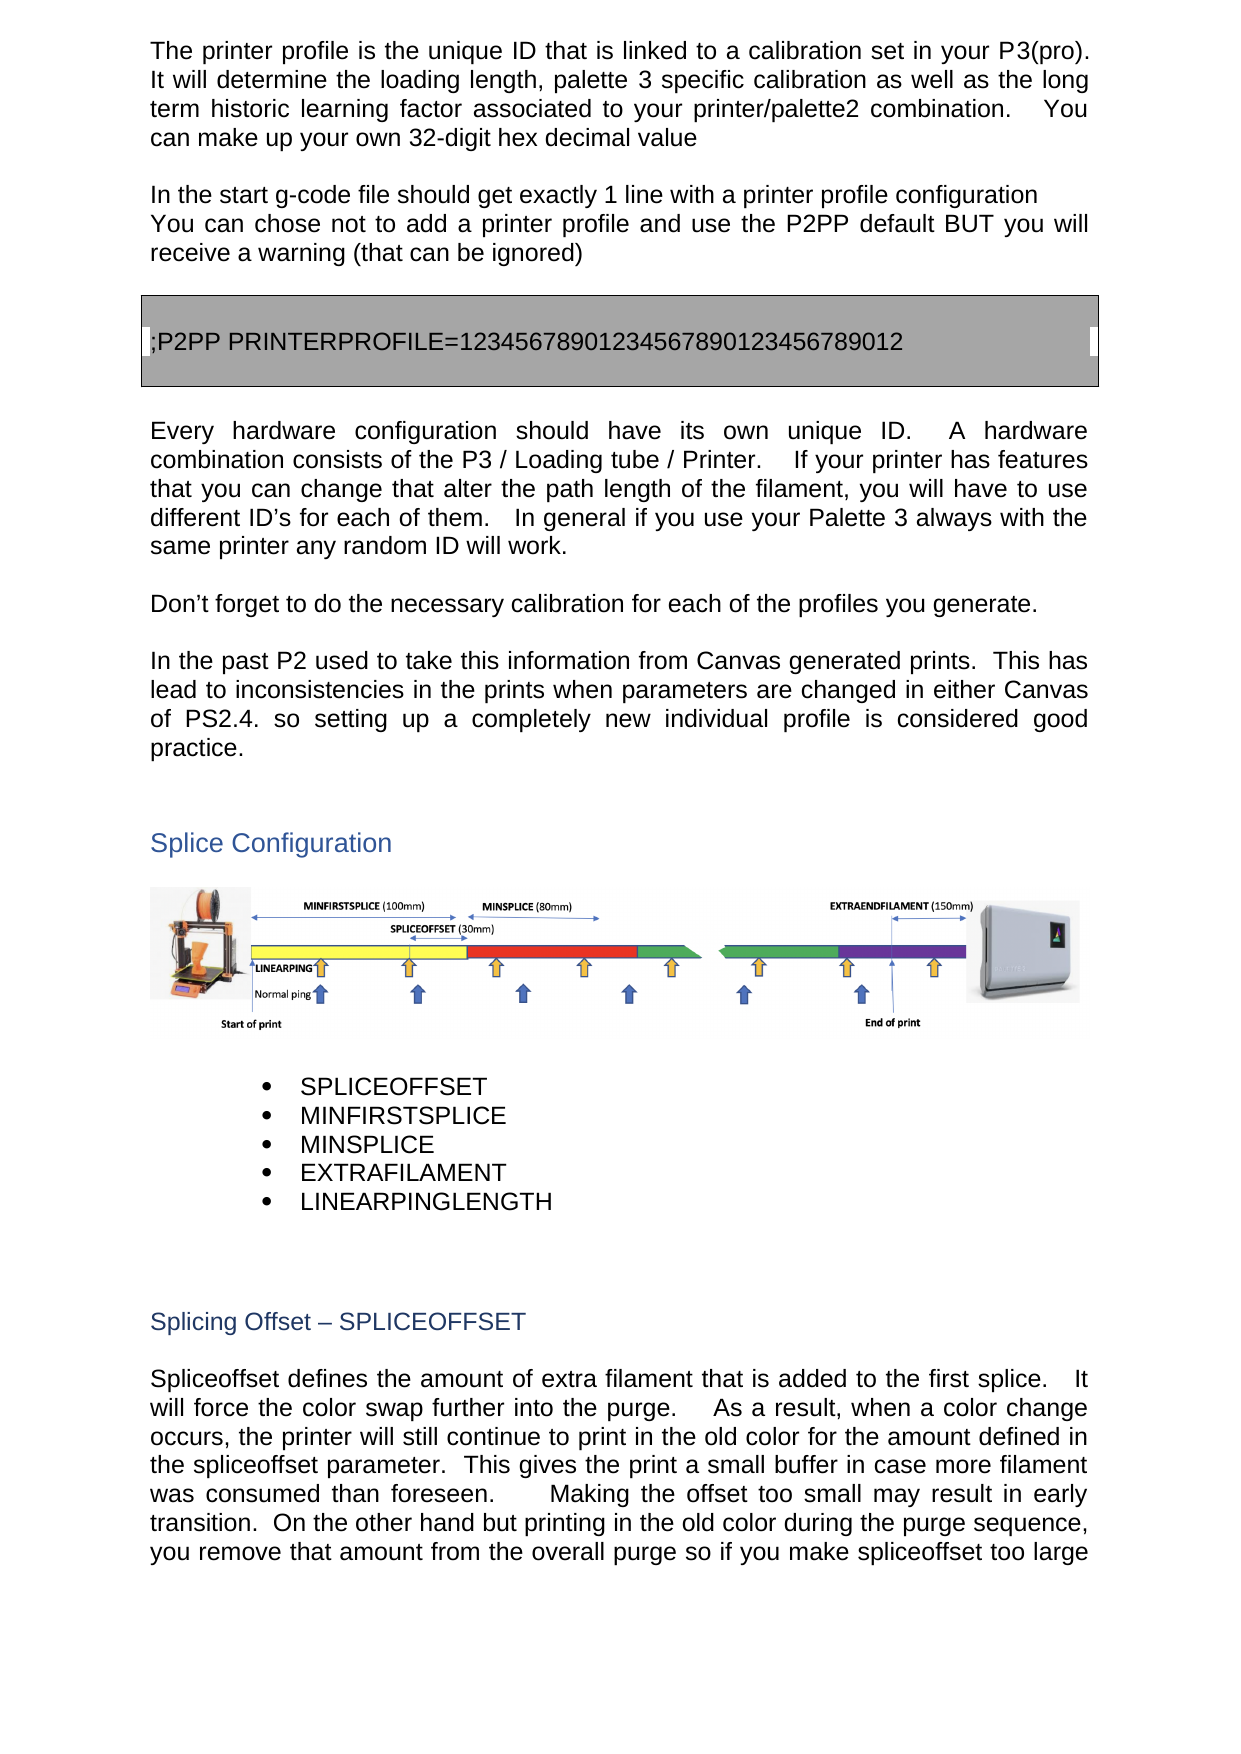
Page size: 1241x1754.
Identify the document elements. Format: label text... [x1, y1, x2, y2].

text ;P2PP PRINTERPROFILE=12345678901234567890123456789012 [150, 327, 1090, 352]
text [150, 1364, 1090, 1565]
list SPLICEOFFSET [262, 1072, 1090, 1101]
text Every hardware configuration should have its own unique ID. A hardware combination consists of the P3 / Loading tube / Printer. If your printer has features that you can change that alter the path length of the filament, you will have to use different ID’s for each of them. In general if you use your Palette 3 always with the same printer any random ID will work. [150, 416, 1090, 560]
text You can chose not to add a printer profile and use the P2PP default BUT you will receive a warning (that can be ignored) [150, 209, 1090, 266]
list LINEARPINGLENGTH [262, 1187, 1090, 1216]
picture [150, 887, 1090, 1039]
text The printer profile is the unique ID that is linked to a calibration set in your P3(pro). It will determine the loading length, palette 3 specific calibration as well as the long term historic learning factor associated to your printer/palette2 combination. You can make up your own 32-digit hex decimal value [150, 36, 1090, 151]
list MINSPLICE [262, 1129, 1090, 1158]
subtitle Splice Configuration [150, 827, 1090, 858]
subtitle Splicing Offset – SPLICEOFFSET [150, 1307, 1090, 1335]
list EXTRAFILAMENT [262, 1158, 1090, 1187]
list MINFIRSTSPLICE [262, 1101, 1090, 1129]
text In the start g-code file should get exactly 1 line with a printer profile configuration [150, 180, 1090, 209]
text In the past P2 used to take this information from Canvas generated prints. This has lead to inconsistencies in the prints when parameters are changed in either Canvas of PS2.4. so setting up a completely new individual profile is considered good practice. [150, 646, 1090, 761]
text Don’t forget to do the necessary calibration for each of the profiles you generate. [150, 589, 1090, 617]
